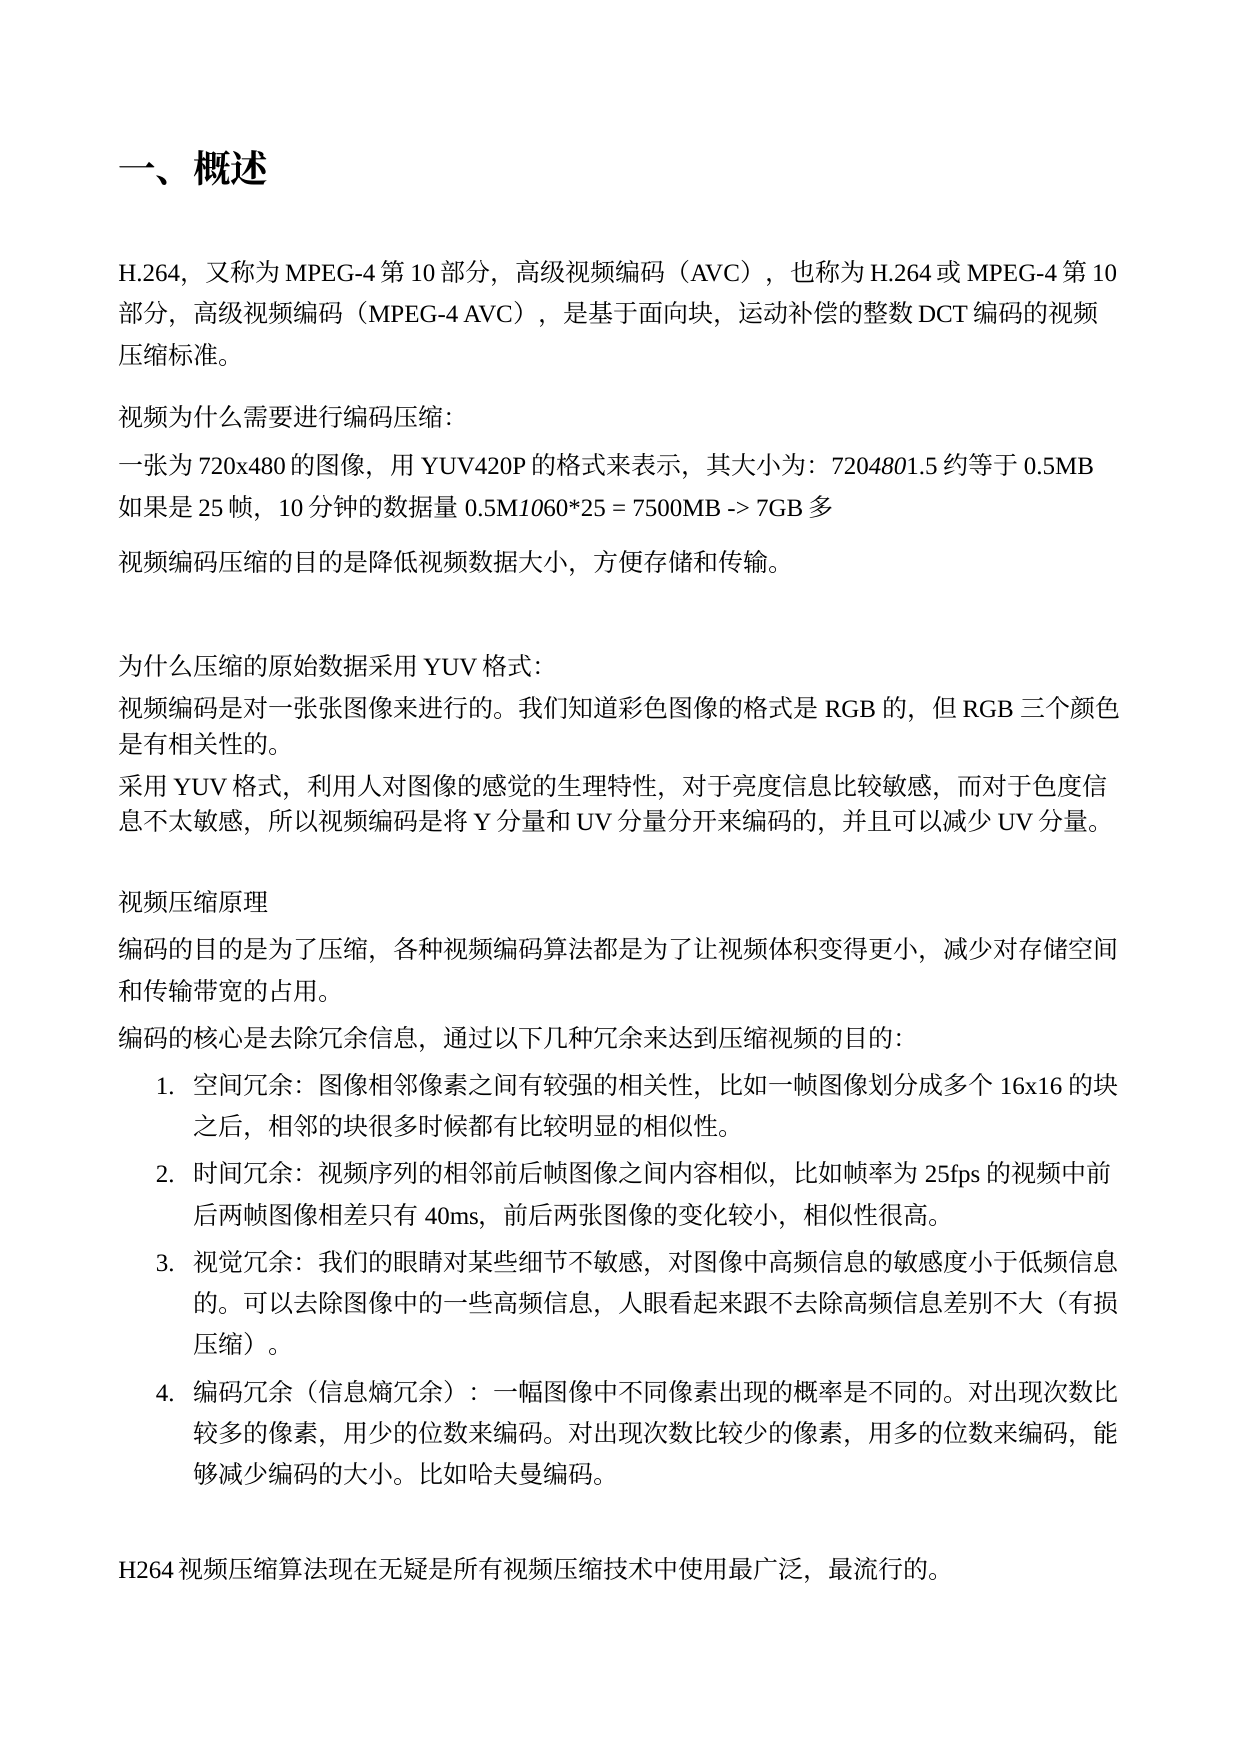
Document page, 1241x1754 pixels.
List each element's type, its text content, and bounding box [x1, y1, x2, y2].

subtitle 采用YUV格式，利用人对图像的感觉的生理特性，对于亮度信息比较敏感，而对于色度信息不太敏感，所以视频编码是将Y分量和UV分量分开来编码的，并且可以减少UV分量。 [118, 766, 1122, 838]
text H264视频压缩算法现在无疑是所有视频压缩技术中使用最广泛，最流行的。 [118, 1549, 1122, 1586]
text 视频压缩原理 [118, 883, 1122, 919]
list 空间冗余：图像相邻像素之间有较强的相关性，比如一帧图像划分成多个 16x16 的块之后，相邻的块很多时候都有比较明显的相似性。 [156, 1066, 1122, 1143]
subtitle 为什么压缩的原始数据采用YUV格式： [118, 646, 1122, 682]
text 编码的目的是为了压缩，各种视频编码算法都是为了让视频体积变得更小，减少对存储空间和传输带宽的占用。 [118, 930, 1122, 1007]
text 编码的核心是去除冗余信息，通过以下几种冗余来达到压缩视频的目的： [118, 1018, 1122, 1054]
list 视觉冗余：我们的眼睛对某些细节不敏感，对图像中高频信息的敏感度小于低频信息的。可以去除图像中的一些高频信息，人眼看起来跟不去除高频信息差别不大（有损压缩）。 [156, 1243, 1122, 1361]
text 一张为720x480的图像，用YUV420P的格式来表示，其大小为：7204801.5 约等于0.5MB如果是25帧，10分钟的数据量 0.5M1060*25 = 7500MB -> 7GB多 [118, 446, 1122, 523]
list 时间冗余：视频序列的相邻前后帧图像之间内容相似，比如帧率为 25fps 的视频中前后两帧图像相差只有 40ms，前后两张图像的变化较小，相似性很高。 [156, 1154, 1122, 1231]
subtitle 视频为什么需要进行编码压缩： [118, 397, 1122, 433]
list 编码冗余（信息熵冗余）：一幅图像中不同像素出现的概率是不同的。对出现次数比较多的像素，用少的位数来编码。对出现次数比较少的像素，用多的位数来编码，能够减少编码的大小。比如哈夫曼编码。 [156, 1372, 1122, 1491]
text 视频编码压缩的目的是降低视频数据大小，方便存储和传输。 [118, 543, 1122, 579]
subtitle 视频编码是对一张张图像来进行的。我们知道彩色图像的格式是 RGB 的，但RGB 三个颜色是有相关性的。 [118, 688, 1122, 760]
subtitle 一、概述 [118, 139, 1122, 193]
text H.264，又称为MPEG-4第10部分，高级视频编码（AVC），也称为H.264或MPEG-4第10部分，高级视频编码（MPEG-4 AVC），是基于面向块，运动补偿的整数DCT编码的视频压缩标准。 [118, 253, 1122, 371]
